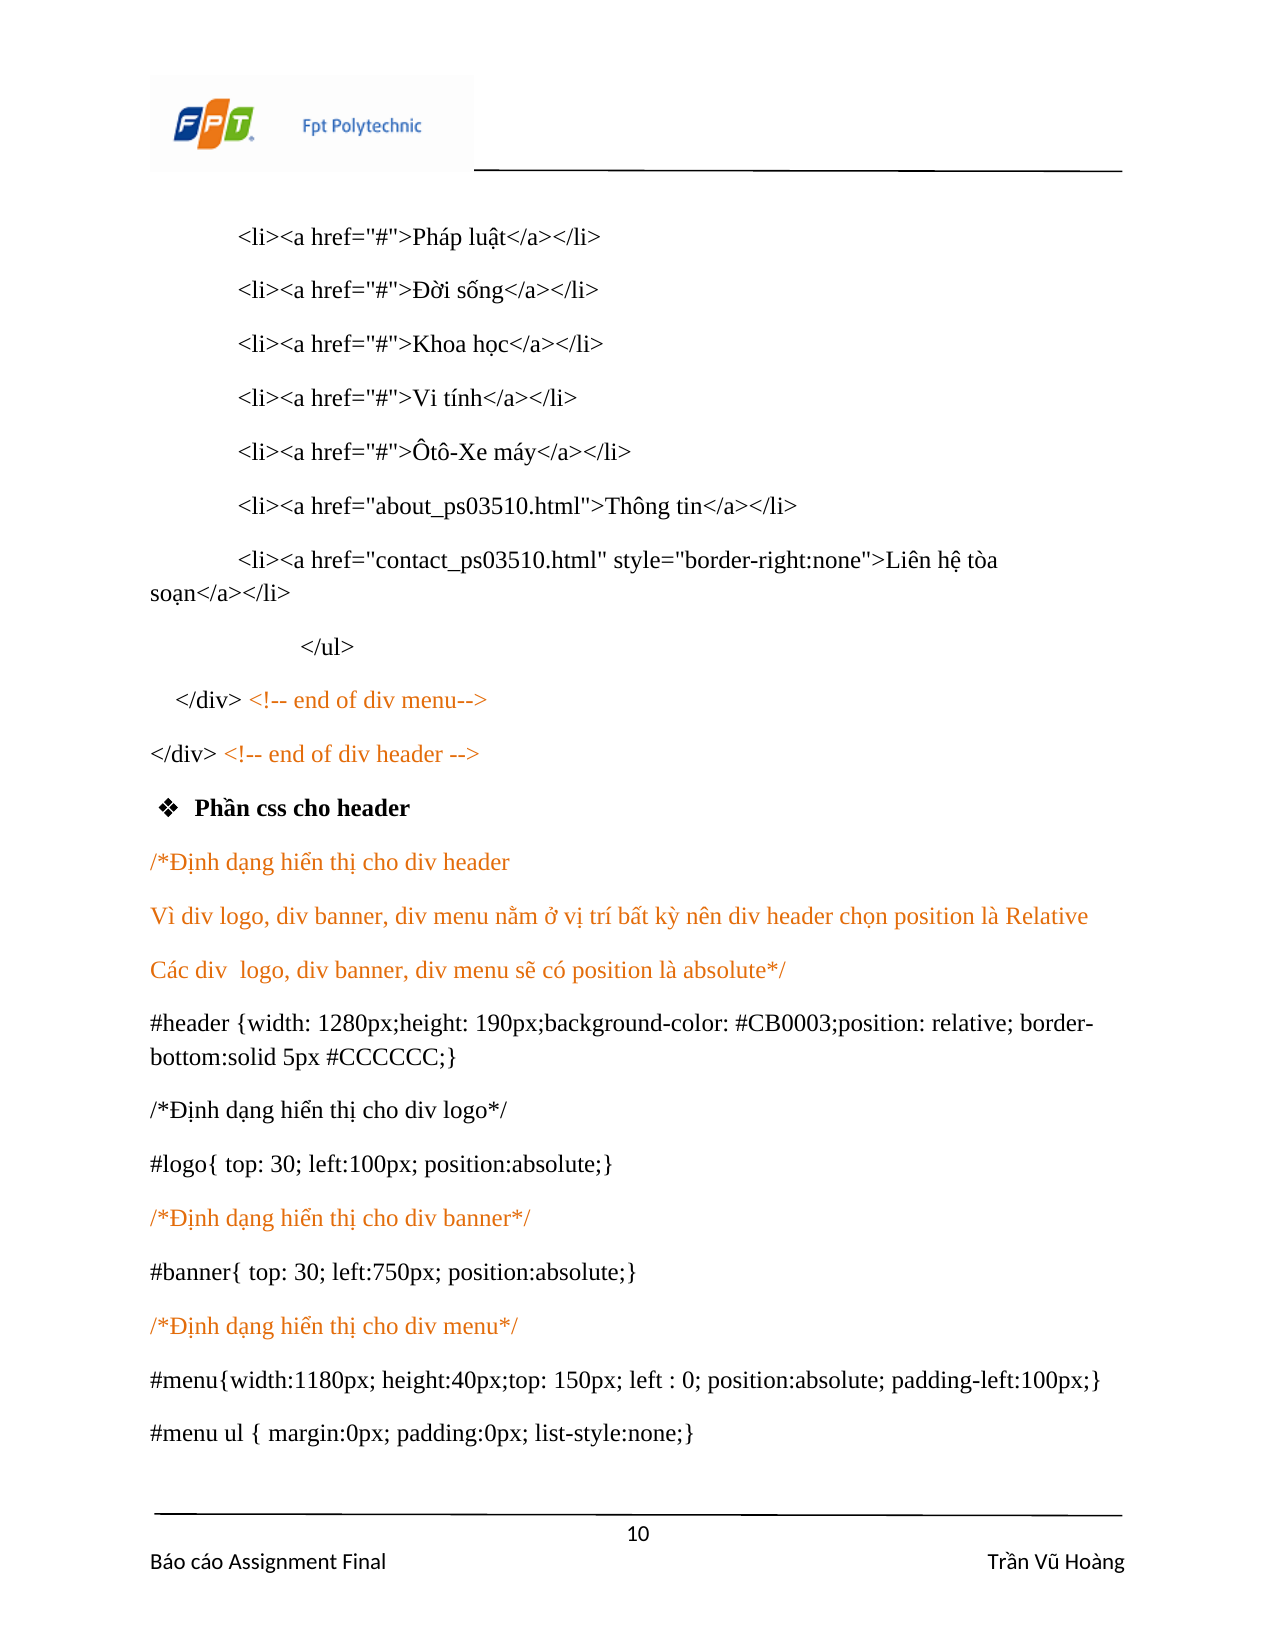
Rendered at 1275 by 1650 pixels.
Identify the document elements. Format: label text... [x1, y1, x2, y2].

text /*Định dạng hiển thị cho div header [150, 847, 1125, 876]
list Phần css cho header [157, 793, 1125, 822]
text /*Định dạng hiển thị cho div logo*/ [150, 1095, 1125, 1124]
text </ul> [150, 632, 1125, 660]
text #header {width: 1280px;height: 190px;background-color: #CB0003;position: relative; border-bottom:solid 5px #CCCCCC;} [150, 1008, 1125, 1070]
text #logo{ top: 30; left:100px; position:absolute;} [150, 1149, 1125, 1178]
text <li><a href="#">Vi tính</a></li> [150, 383, 1125, 412]
text <li><a href="#">Khoa học</a></li> [150, 329, 1125, 358]
text <li><a href="#">Pháp luật</a></li> [150, 222, 1125, 250]
text <li><a href="#">Ôtô-Xe máy</a></li> [150, 437, 1125, 466]
text #menu ul { margin:0px; padding:0px; list-style:none;} [150, 1418, 1125, 1447]
text #banner{ top: 30; left:750px; position:absolute;} [150, 1257, 1125, 1286]
text <li><a href="#">Đời sống</a></li> [150, 275, 1125, 304]
text </div> <!-- end of div menu--> [150, 685, 1125, 714]
text <li><a href="contact_ps03510.html" style="border-right:none">Liên hệ tòa soạn</a></li> [150, 545, 1125, 606]
picture [150, 75, 474, 172]
text Các div logo, div banner, div menu sẽ có position là absolute*/ [150, 955, 1125, 983]
text /*Định dạng hiển thị cho div menu*/ [150, 1311, 1125, 1339]
text Vì div logo, div banner, div menu nằm ở vị trí bất kỳ nên div header chọn position là Relative [150, 901, 1125, 929]
text <li><a href="about_ps03510.html">Thông tin</a></li> [150, 491, 1125, 519]
text #menu{width:1180px; height:40px;top: 150px; left : 0; position:absolute; padding-left:100px;} [150, 1365, 1125, 1393]
text </div> <!-- end of div header --> [150, 739, 1125, 768]
text /*Định dạng hiển thị cho div banner*/ [150, 1203, 1125, 1232]
